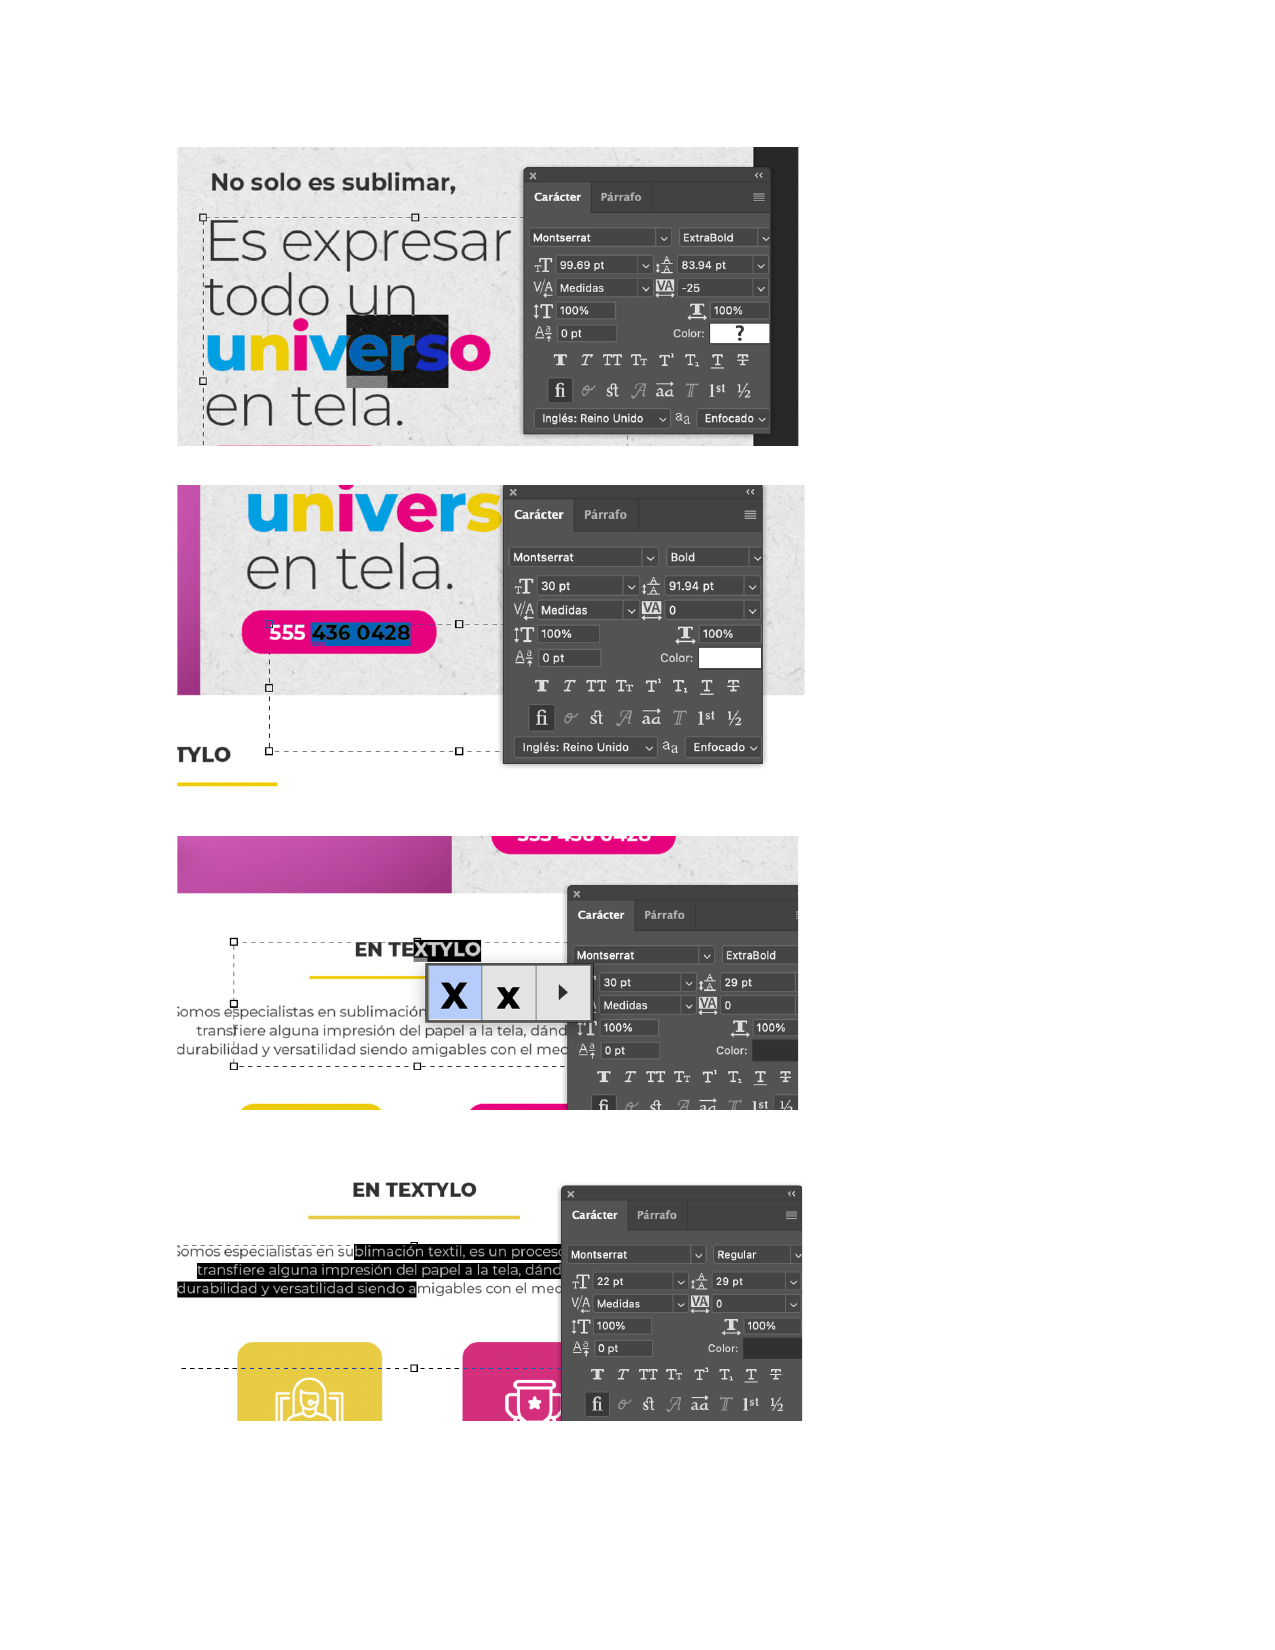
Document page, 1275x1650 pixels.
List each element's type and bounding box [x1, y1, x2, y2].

picture [177, 836, 799, 1110]
picture [177, 147, 799, 446]
picture [177, 485, 805, 797]
picture [177, 1150, 803, 1421]
